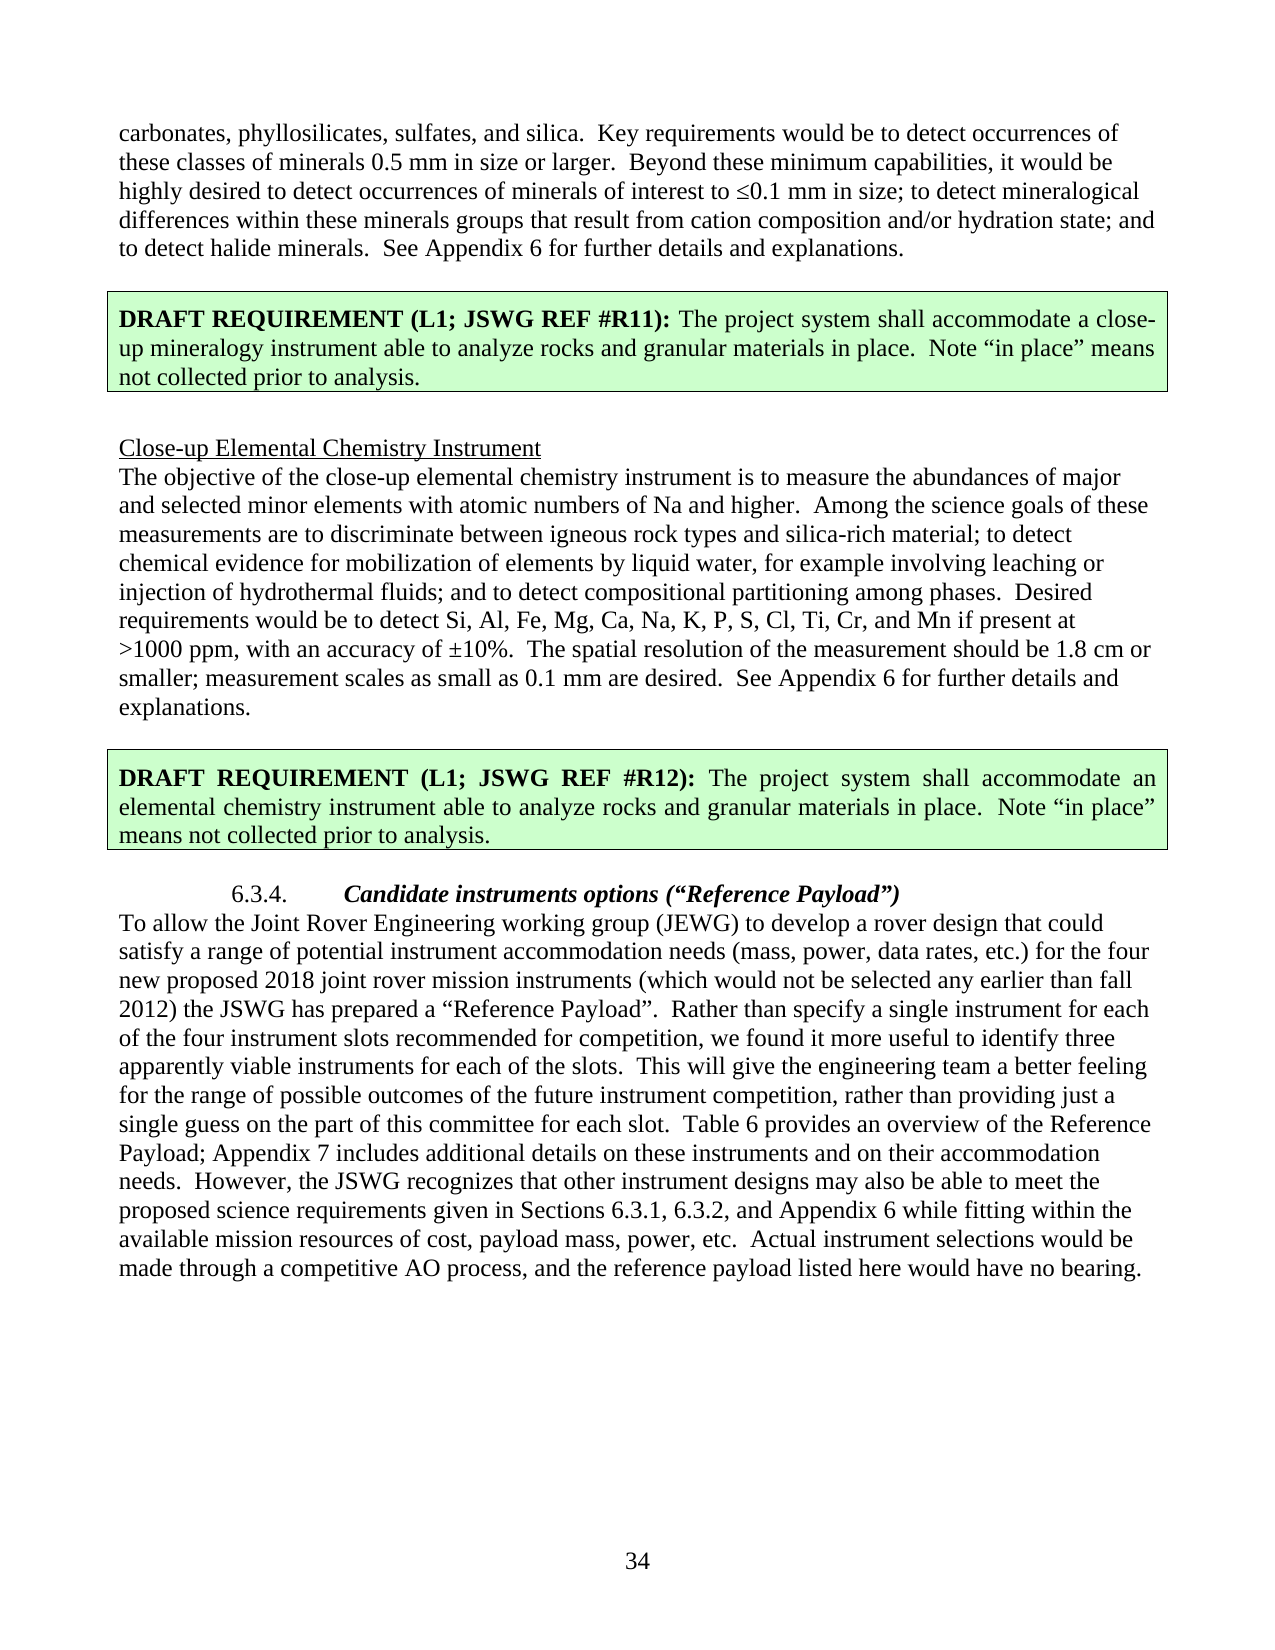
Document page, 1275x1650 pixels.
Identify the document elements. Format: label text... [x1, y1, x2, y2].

table_header DRAFT REQUIREMENT (L1; JSWG REF #R11): The project system shall accommodate a close-up mineralogy instrument able to analyze rocks and granular materials in place. Note “in place” means not collected prior to analysis. [108, 292, 1167, 391]
text To allow the Joint Rover Engineering working group (JEWG) to develop a rover design that could satisfy a range of potential instrument accommodation needs (mass, power, data rates, etc.) for the four new proposed 2018 joint rover mission instruments (which would not be selected any earlier than fall 2012) the JSWG has prepared a “Reference Payload”. Rather than specify a single instrument for each of the four instrument slots recommended for competition, we found it more useful to identify three apparently viable instruments for each of the slots. This will give the engineering team a better feeling for the range of possible outcomes of the future instrument competition, rather than providing just a single guess on the part of this committee for each slot. Table 6 provides an overview of the Reference Payload; Appendix 7 includes additional details on these instruments and on their accommodation needs. However, the JSWG recognizes that other instrument designs may also be able to meet the proposed science requirements given in Sections 6.3.1, 6.3.2, and Appendix 6 while fitting within the available mission resources of cost, payload mass, power, etc. Actual instrument selections would be made through a competitive AO process, and the reference payload listed here would have no bearing. [118, 908, 1156, 1281]
subtitle Candidate instruments options (“Reference Payload”) [231, 879, 1156, 908]
text Close-up Elemental Chemistry Instrument [118, 433, 1156, 462]
table_header DRAFT REQUIREMENT (L1; JSWG REF #R12): The project system shall accommodate an elemental chemistry instrument able to analyze rocks and granular materials in place. Note “in place” means not collected prior to analysis. [108, 750, 1167, 849]
text The objective of the close-up elemental chemistry instrument is to measure the abundances of major and selected minor elements with atomic numbers of Na and higher. Among the science goals of these measurements are to discriminate between igneous rock types and silica-rich material; to detect chemical evidence for mobilization of elements by liquid water, for example involving leaching or injection of hydrothermal fluids; and to detect compositional partitioning among phases. Desired requirements would be to detect Si, Al, Fe, Mg, Ca, Na, K, P, S, Cl, Ti, Cr, and Mn if present at >1000 ppm, with an accuracy of ±10%. The spatial resolution of the measurement should be 1.8 cm or smaller; measurement scales as small as 0.1 mm are desired. See Appendix 6 for further details and explanations. [118, 462, 1156, 721]
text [118, 118, 1156, 262]
